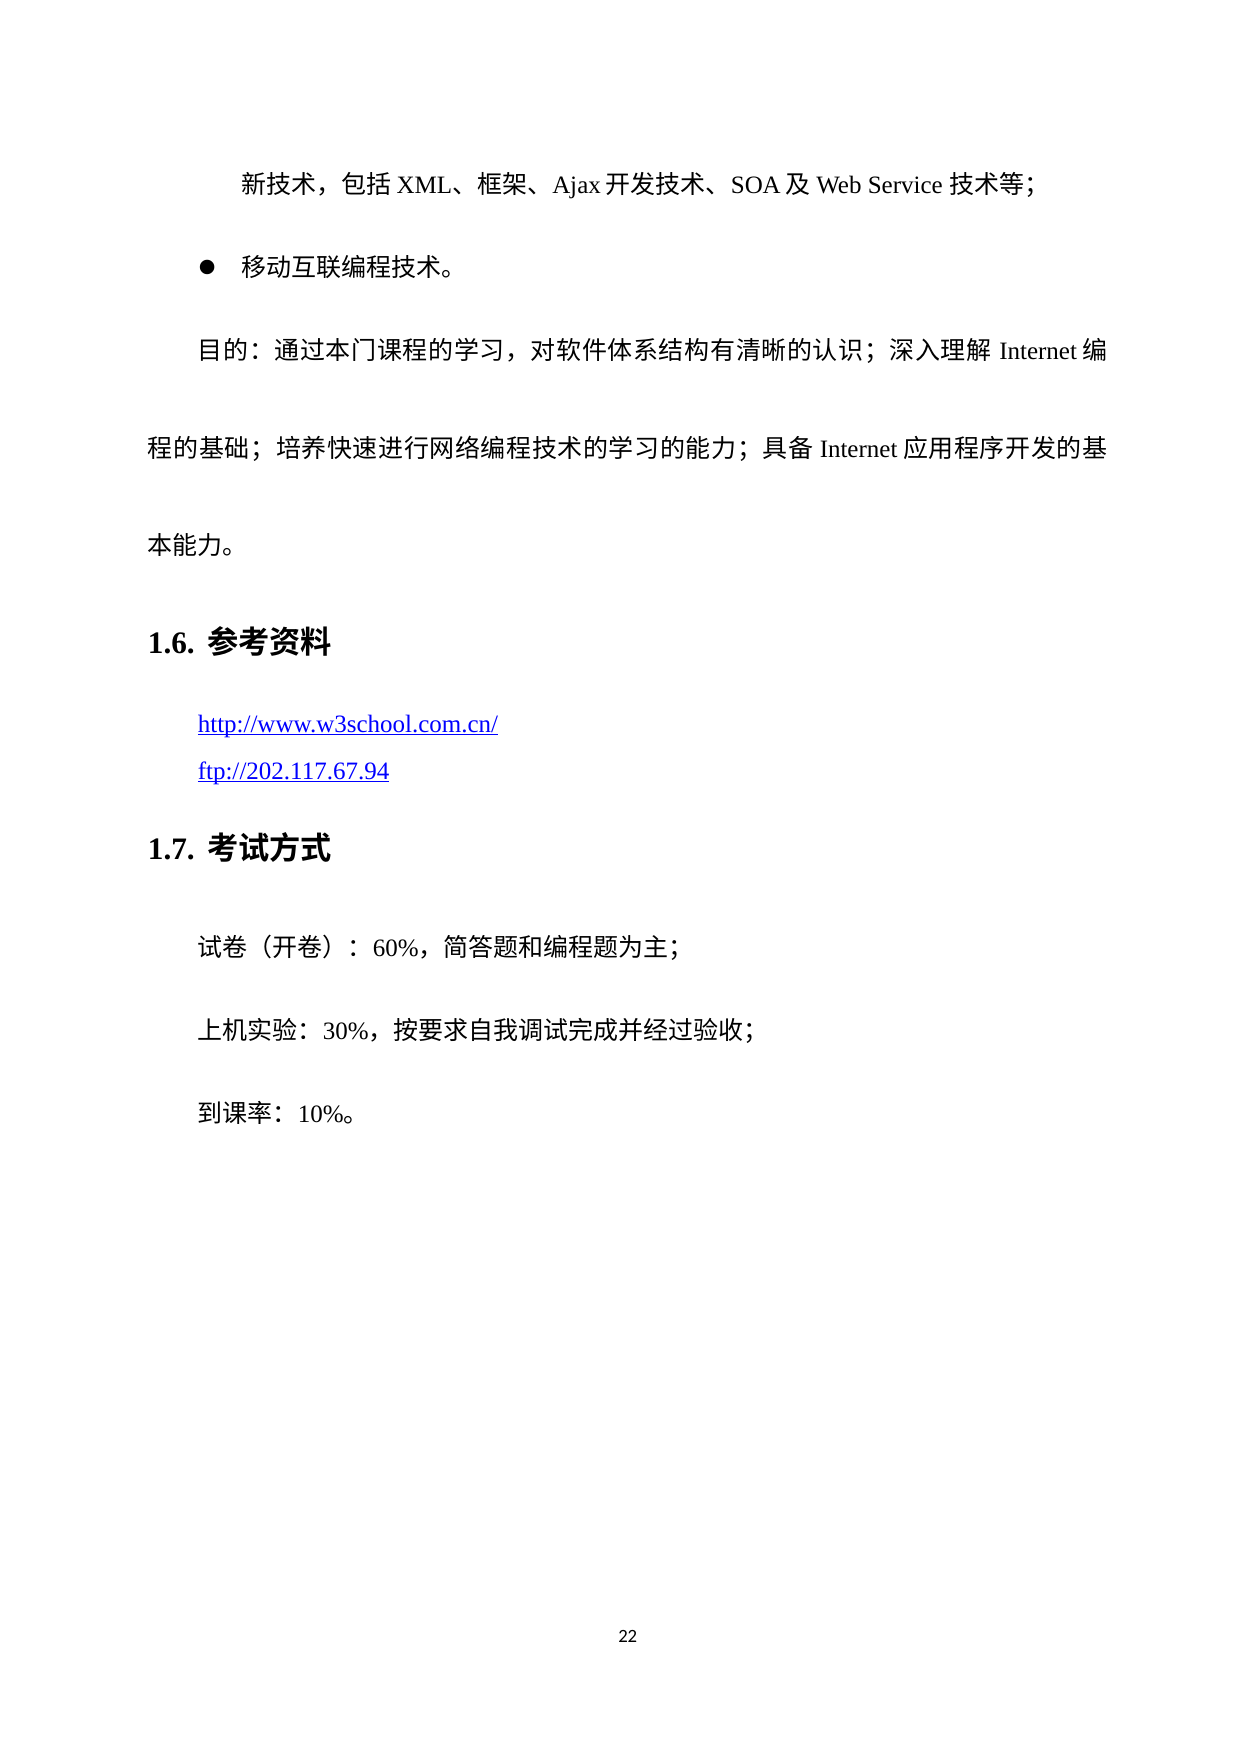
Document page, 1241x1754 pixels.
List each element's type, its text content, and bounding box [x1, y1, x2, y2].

text ftp://202.117.67.94 [148, 754, 1107, 786]
text 参考资料 [148, 607, 1107, 672]
text 试卷（开卷）：60%，简答题和编程题为主； [148, 913, 1107, 978]
list 移动互联编程技术。 [198, 233, 1107, 298]
text 目的：通过本门课程的学习，对软件体系结构有清晰的认识；深入理解Internet编程的基础；培养快速进行网络编程技术的学习的能力；具备Internet应用程序开发的基本能力。 [148, 316, 1107, 576]
text 上机实验：30%，按要求自我调试完成并经过验收； [148, 996, 1107, 1061]
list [198, 150, 1107, 215]
text 到课率：10%。 [148, 1079, 1107, 1144]
text 考试方式 [148, 813, 1107, 878]
text http://www.w3school.com.cn/ [148, 707, 1107, 739]
